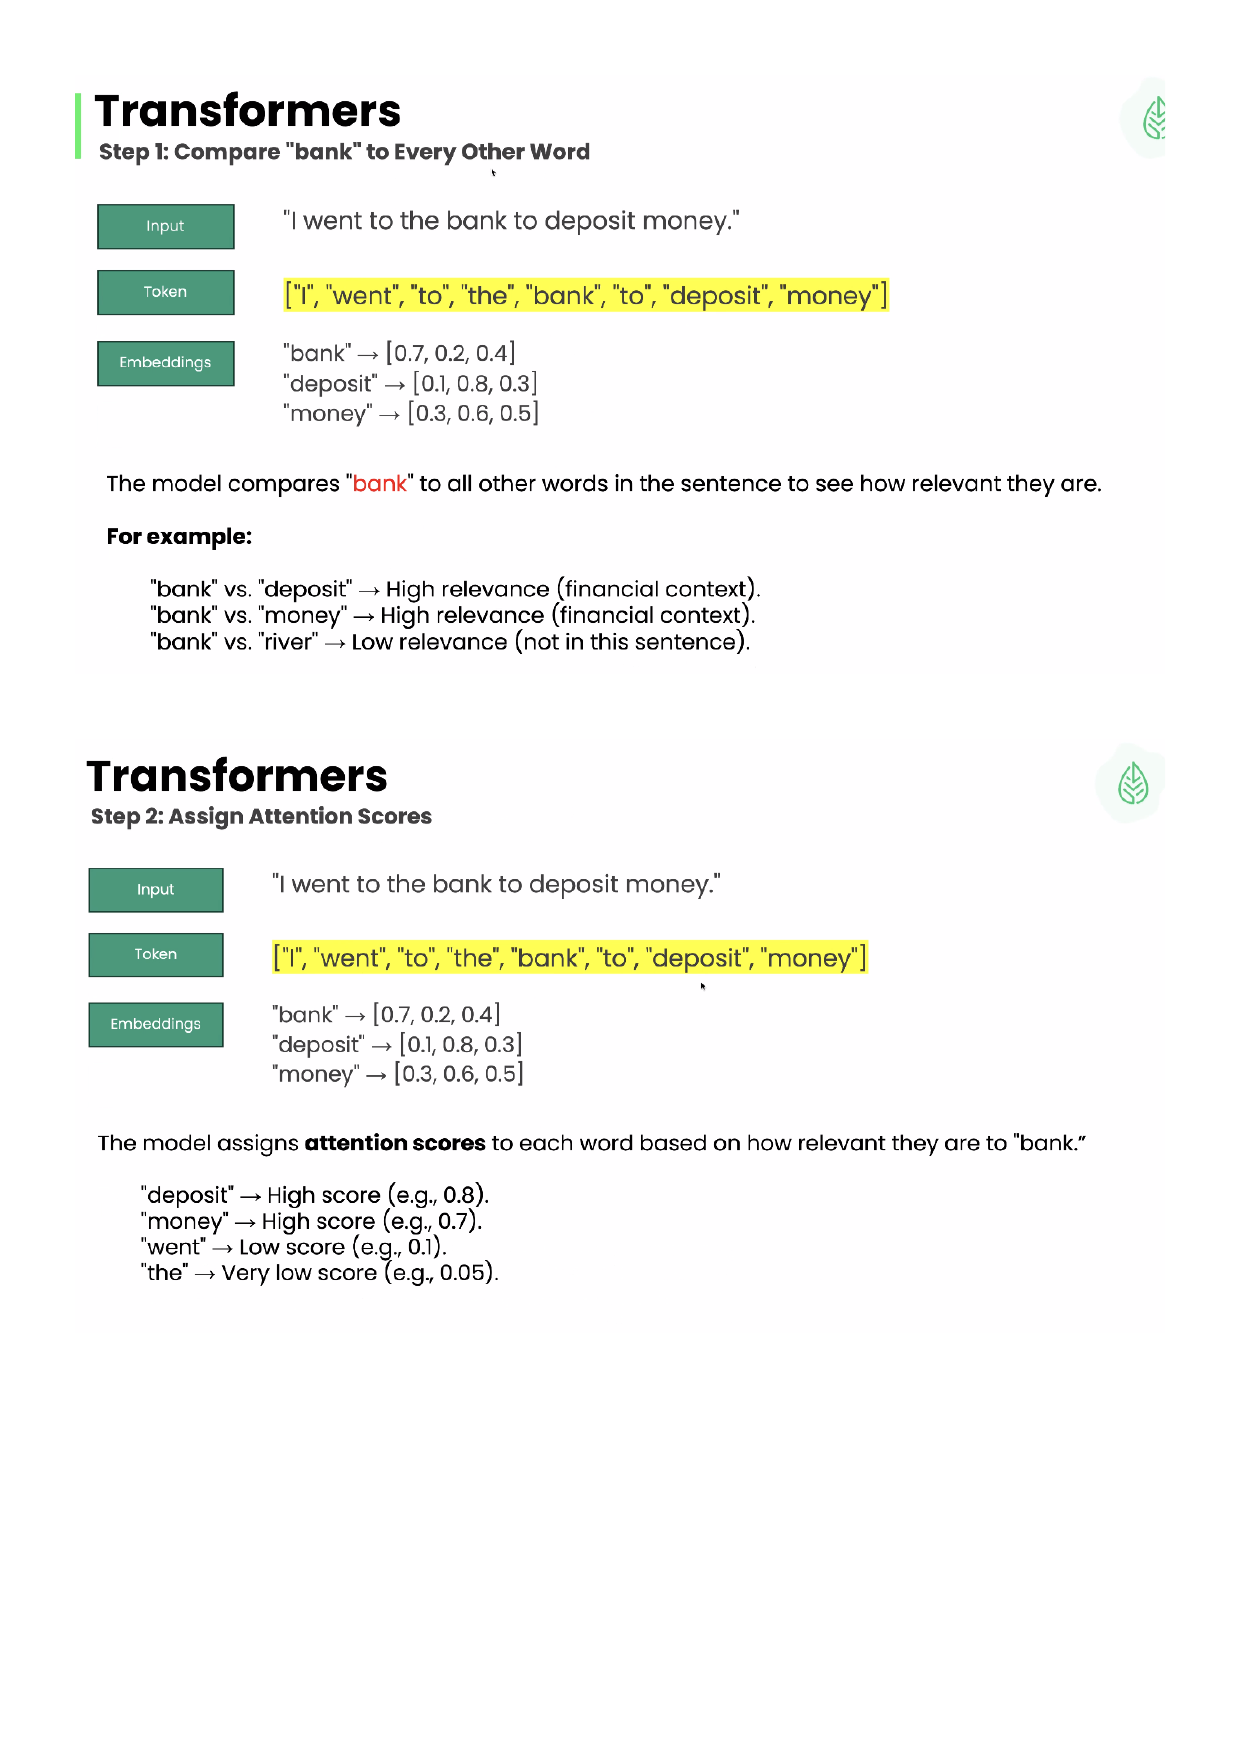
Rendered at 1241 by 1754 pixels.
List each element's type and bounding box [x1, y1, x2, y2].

picture [75, 75, 1166, 674]
picture [75, 739, 1166, 1333]
